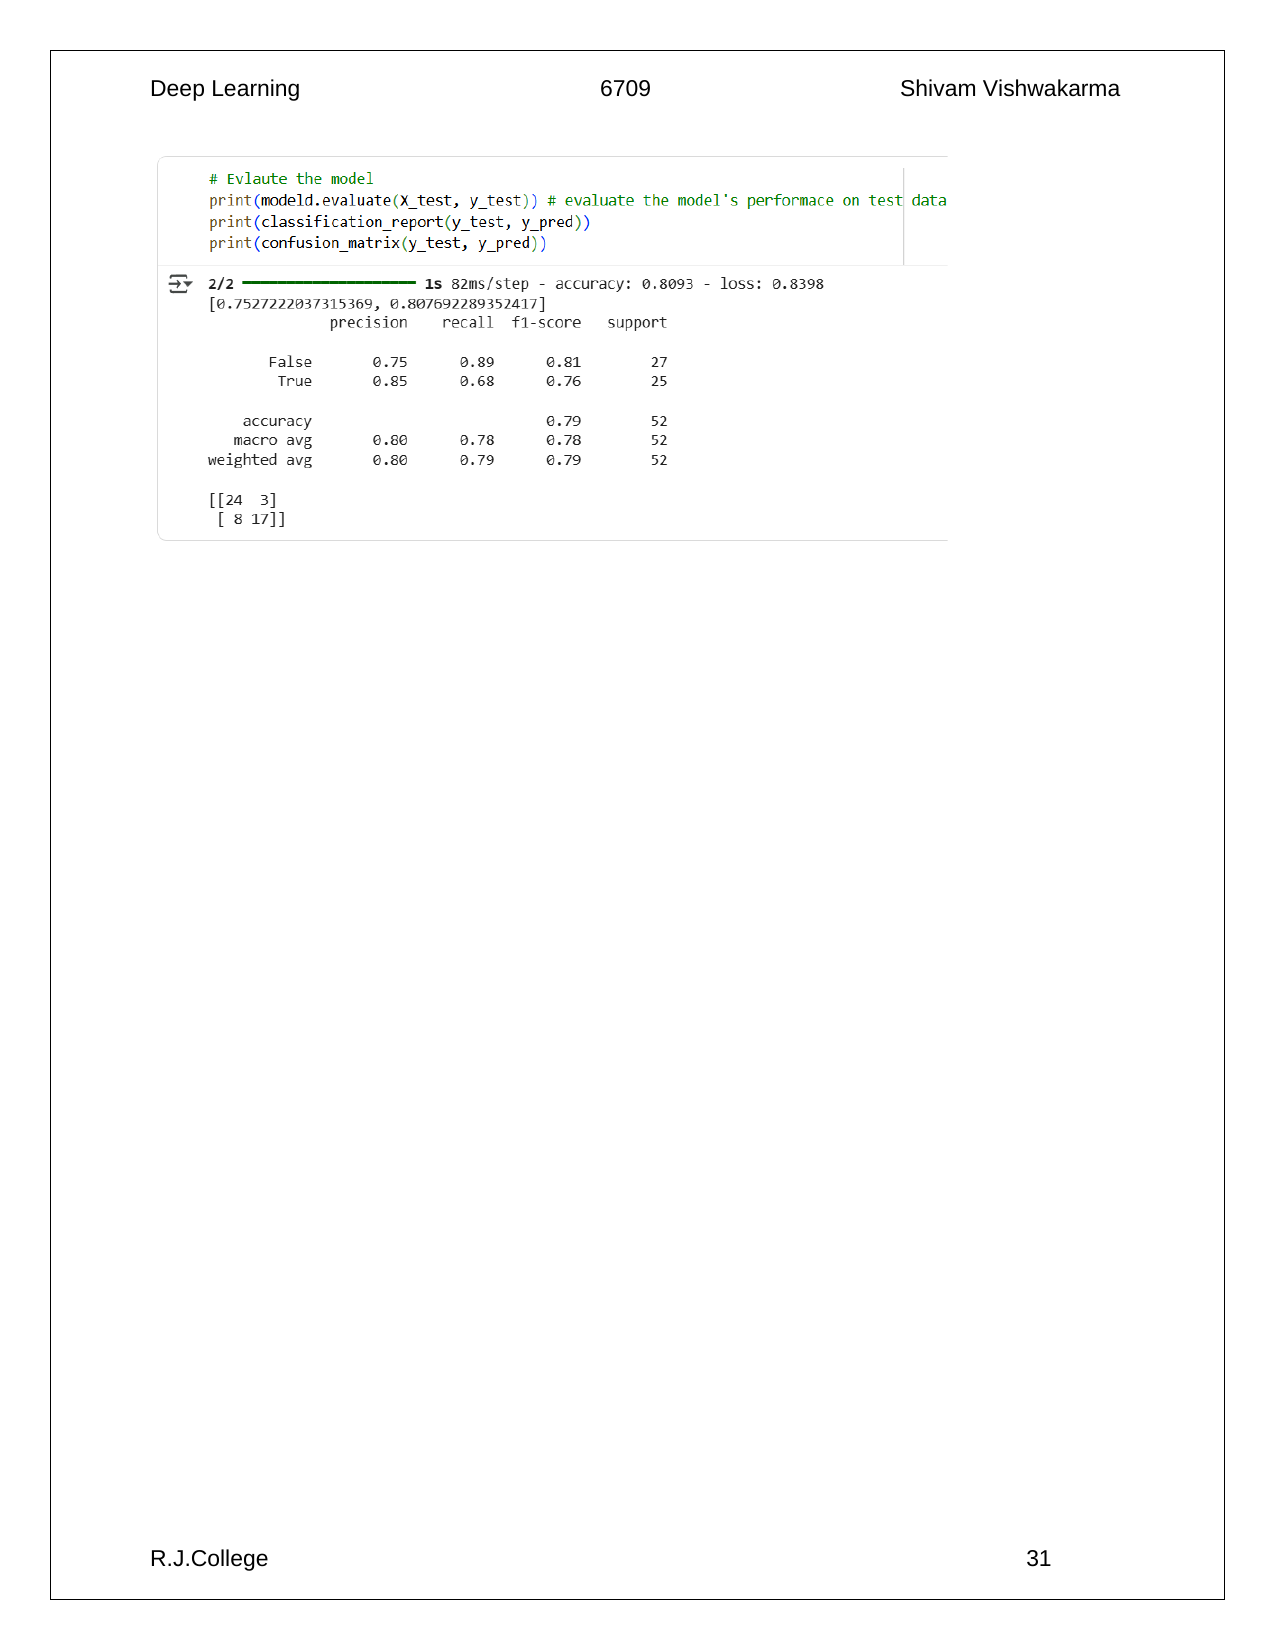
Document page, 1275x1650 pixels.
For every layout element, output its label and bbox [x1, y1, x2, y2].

picture [150, 150, 948, 543]
